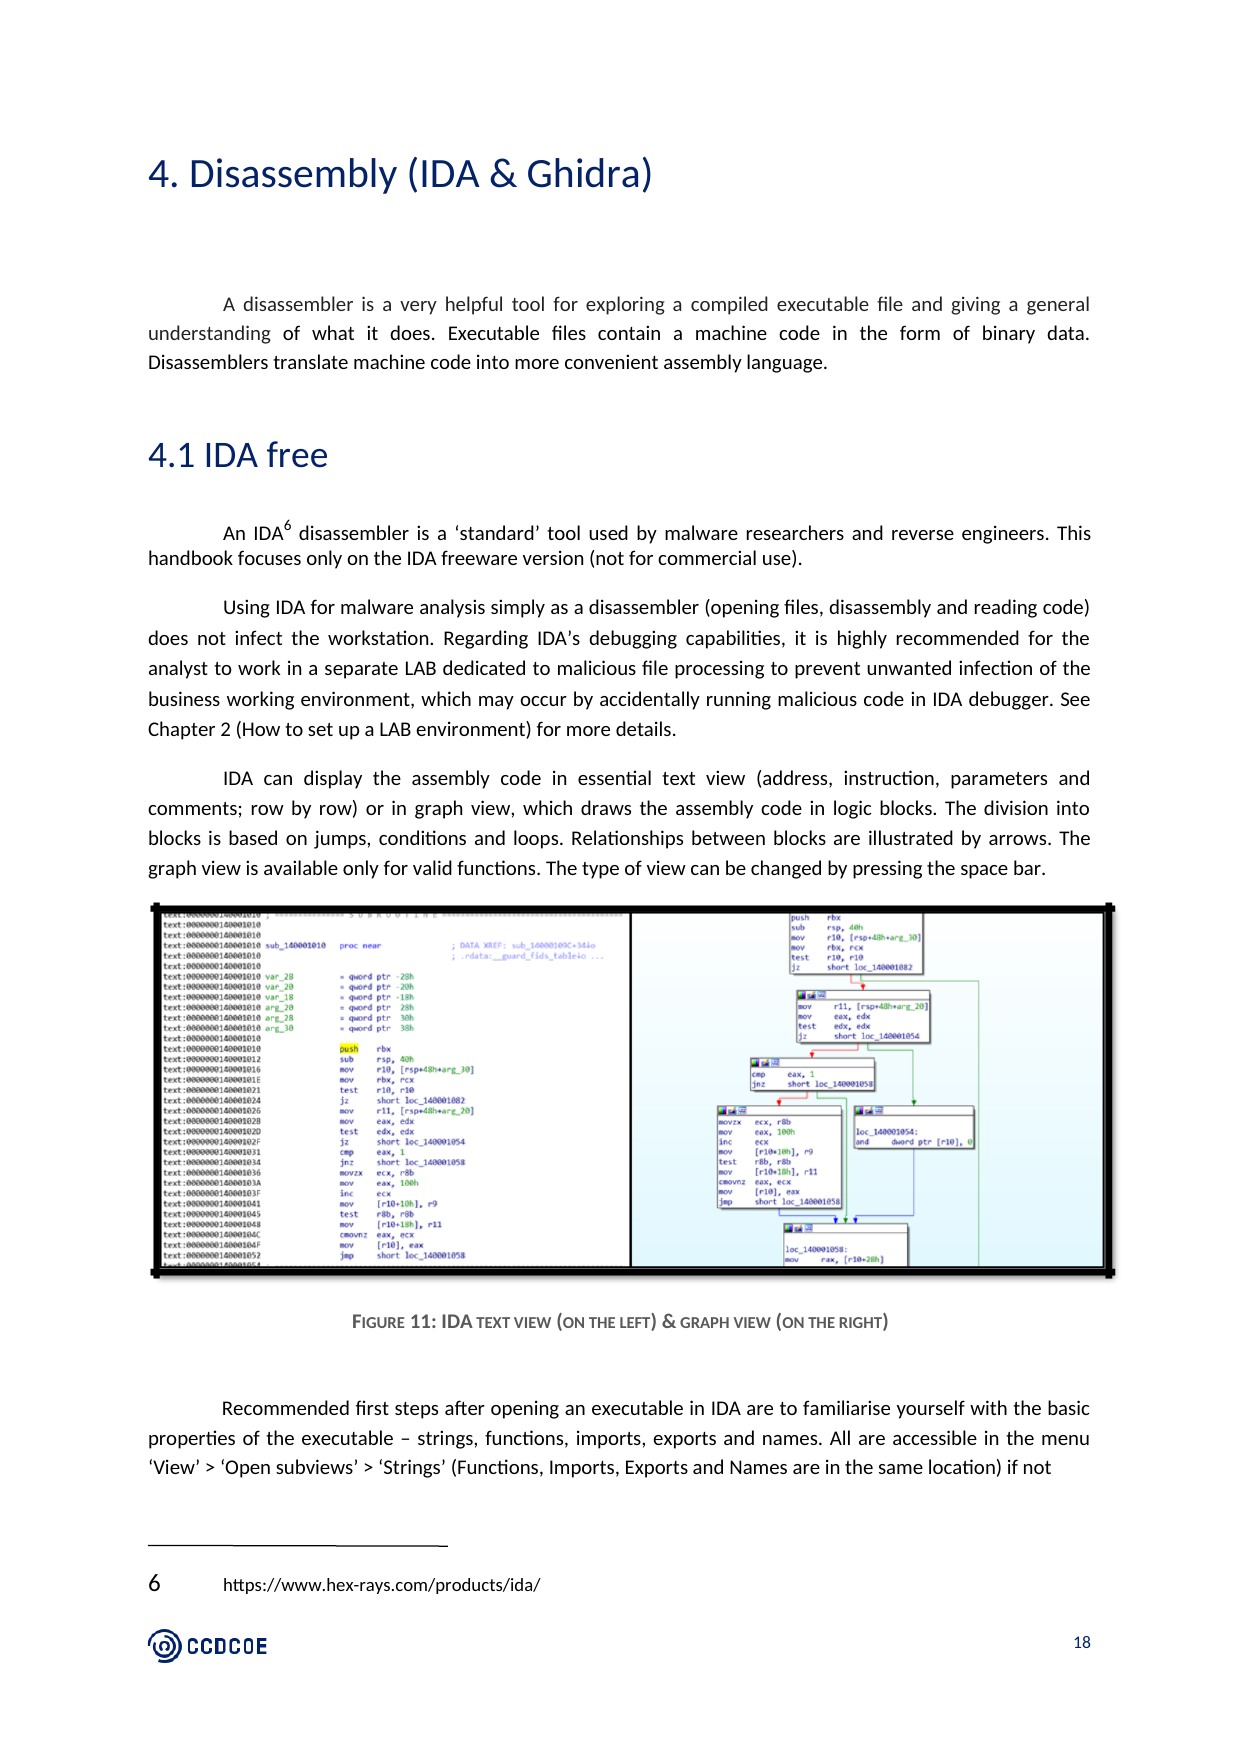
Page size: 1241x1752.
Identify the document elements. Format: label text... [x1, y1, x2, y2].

picture [149, 901, 1123, 1287]
list https://www.hex-rays.com/products/ida/ [148, 1567, 1092, 1597]
text 4. Disassembly (IDA & Ghidra) [148, 147, 1092, 198]
text A disassembler is a very helpful tool for exploring a compiled executable file and giving a general understanding of what it does. Executable files contain a machine code in the form of binary data. Disassemblers translate machine code into more convenient assembly language. [148, 291, 1092, 375]
picture [147, 1629, 183, 1663]
text FIGURE 11: IDA TEXT VIEW (ON THE LEFT) & GRAPH VIEW (ON THE RIGHT) [148, 1308, 1092, 1334]
text Using IDA for malware analysis simply as a disassembler (opening files, disassembly and reading code) does not infect the workstation. Regarding IDA’s debugging capabilities, it is highly recommended for the analyst to work in a separate LAB dedicated to malicious file processing to prevent unwanted infection of the business working environment, which may occur by accidentally running malicious code in IDA debugger. See Chapter 2 (How to set up a LAB environment) for more details. [148, 594, 1092, 742]
text Recommended first steps after opening an executable in IDA are to familiarise yourself with the basic properties of the executable – strings, functions, imports, exports and names. All are accessible in the menu ‘View’ > ‘Open subviews’ > ‘Strings’ (Functions, Imports, Exports and Names are in the same location) if not [148, 1396, 1092, 1479]
text IDA can display the assembly code in essential text view (address, instruction, parameters and comments; row by row) or in graph view, which draws the assembly code in logic blocks. The division into blocks is based on jumps, conditions and loops. Relationships between blocks are illustrated by arrows. The graph view is available only for valid functions. The type of view can be changed by pressing the space bar. [148, 765, 1092, 880]
text An IDA6 disassembler is a ‘standard’ tool used by malware researchers and reverse engineers. This handbook focuses only on the IDA freeware version (not for commercial use). [148, 516, 1092, 571]
picture [185, 1636, 267, 1656]
text 18 [1073, 1631, 1092, 1652]
text 4.1 IDA free [148, 431, 1092, 477]
